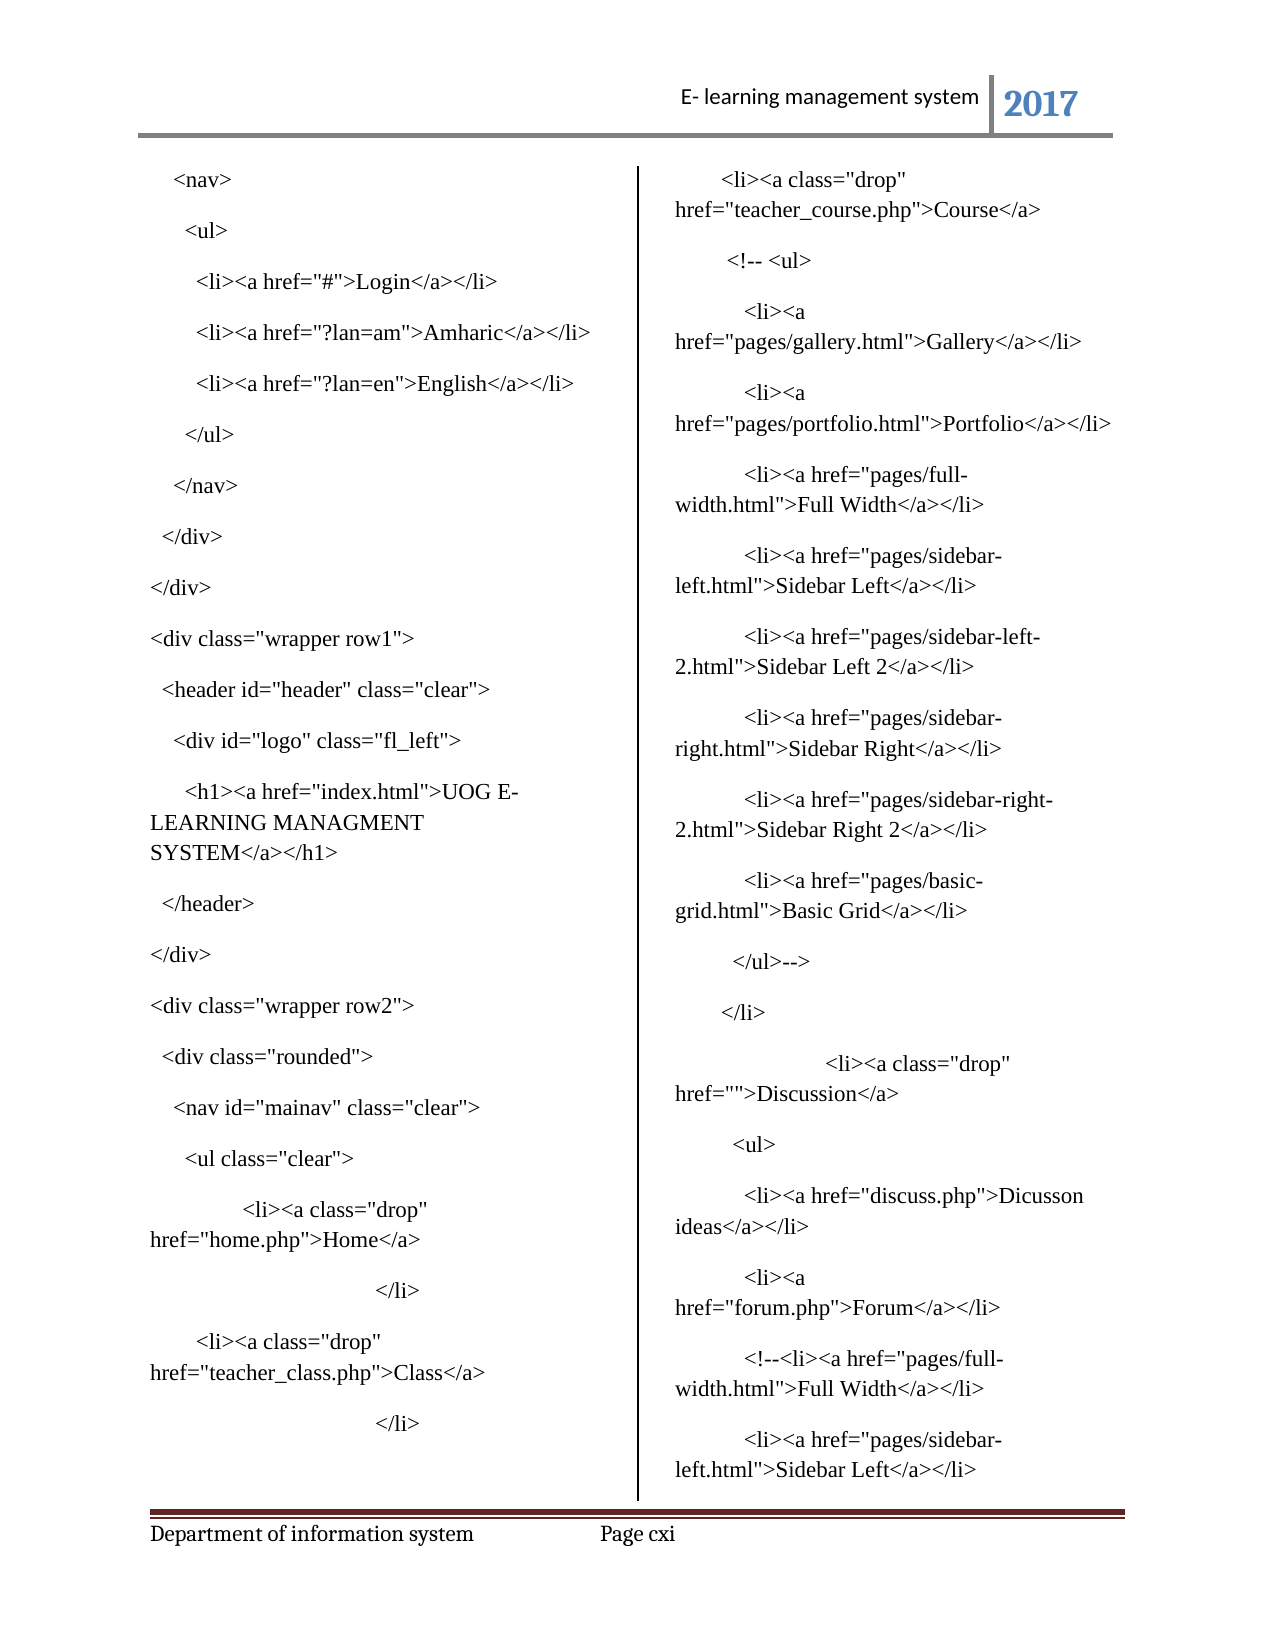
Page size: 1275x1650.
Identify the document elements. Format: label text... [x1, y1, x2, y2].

text <li><a class="drop" href="">Discussion</a> [675, 1050, 1125, 1107]
text <div class="wrapper row2"> [150, 992, 600, 1018]
text <li><a href="?lan=am">Amharic</a></li> [150, 319, 600, 345]
text <li><a href="pages/sidebar-right.html">Sidebar Right</a></li> [675, 704, 1125, 761]
text <ul> [675, 1131, 1125, 1158]
text </li> [675, 999, 1125, 1026]
text <li><a href="pages/sidebar-left.html">Sidebar Left</a></li> [675, 542, 1125, 598]
text <ul class="clear"> [150, 1145, 600, 1171]
text <li><a href="pages/full-width.html">Full Width</a></li> [675, 461, 1125, 517]
text </ul> [150, 421, 600, 447]
text <li><a href="pages/sidebar-right-2.html">Sidebar Right 2</a></li> [675, 786, 1125, 842]
text <!-- <ul> [675, 247, 1125, 273]
text </div> [150, 574, 600, 601]
text <li><a href="pages/portfolio.html">Portfolio</a></li> [675, 379, 1125, 436]
text <li><a class="drop" href="teacher_course.php">Course</a> [675, 166, 1125, 222]
text </li> [150, 1277, 600, 1304]
text <li><a href="discuss.php">Dicusson ideas</a></li> [675, 1182, 1125, 1239]
text <nav id="mainav" class="clear"> [150, 1094, 600, 1120]
text <nav> [150, 166, 600, 192]
text </nav> [150, 472, 600, 498]
text <li><a href="pages/sidebar-left.html">Sidebar Left</a></li> [675, 1426, 1125, 1483]
text <li><a href="pages/gallery.html">Gallery</a></li> [675, 298, 1125, 355]
text <li><a class="drop" href="home.php">Home</a> [150, 1196, 600, 1253]
text <li><a href="?lan=en">English</a></li> [150, 370, 600, 396]
text <!--<li><a href="pages/full-width.html">Full Width</a></li> [675, 1345, 1125, 1402]
text <h1><a href="index.html">UOG E-LEARNING MANAGMENT SYSTEM</a></h1> [150, 778, 600, 865]
text <div class="rounded"> [150, 1043, 600, 1069]
text <li><a href="#">Login</a></li> [150, 268, 600, 294]
text </ul>--> [675, 948, 1125, 974]
text </li> [150, 1409, 600, 1436]
text <div class="wrapper row1"> [150, 625, 600, 652]
text </header> [150, 890, 600, 916]
text </div> [150, 941, 600, 967]
text <header id="header" class="clear"> [150, 676, 600, 703]
text <div id="logo" class="fl_left"> [150, 727, 600, 754]
text <li><a href="pages/basic-grid.html">Basic Grid</a></li> [675, 867, 1125, 923]
text </div> [150, 523, 600, 549]
text <ul> [150, 217, 600, 243]
text <li><a href="pages/sidebar-left-2.html">Sidebar Left 2</a></li> [675, 623, 1125, 680]
text <li><a href="forum.php">Forum</a></li> [675, 1264, 1125, 1320]
text <li><a class="drop" href="teacher_class.php">Class</a> [150, 1328, 600, 1385]
